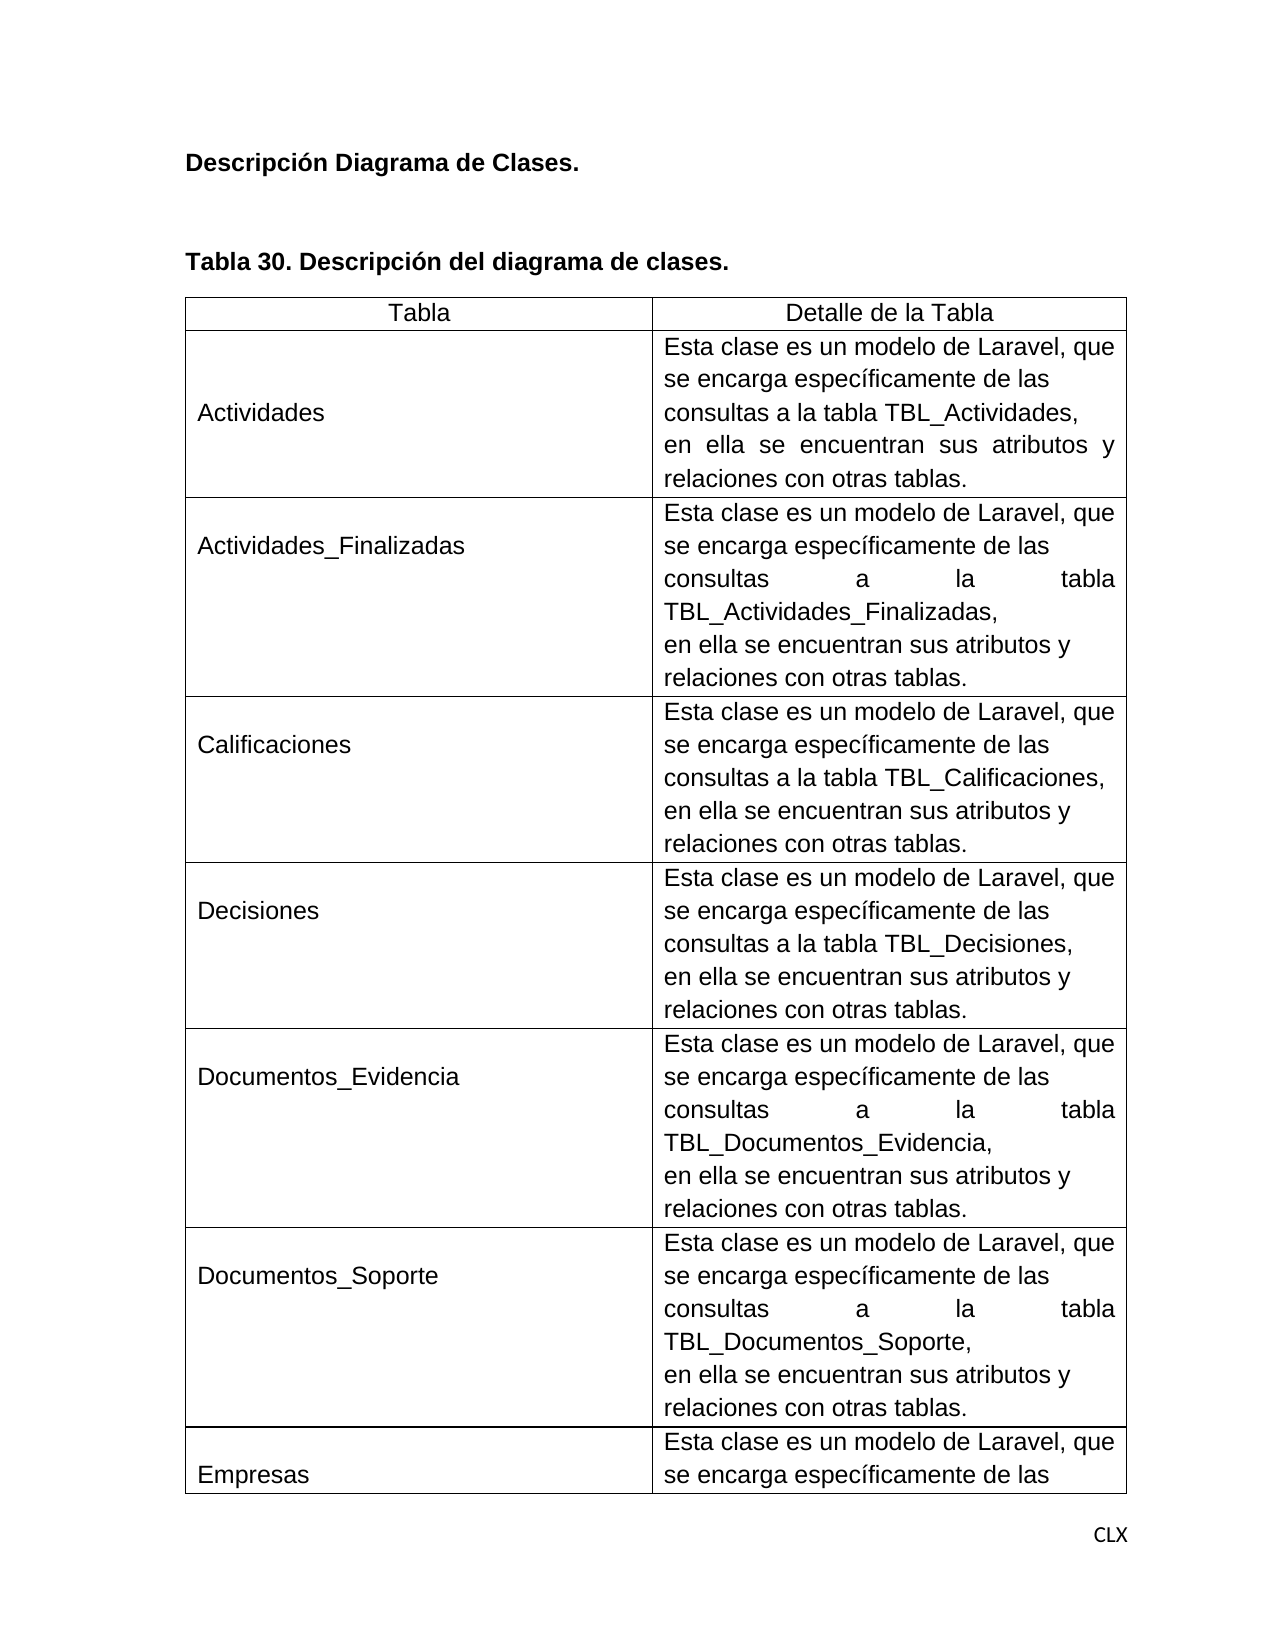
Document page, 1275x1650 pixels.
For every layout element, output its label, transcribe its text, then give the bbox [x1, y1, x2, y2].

table_cell Esta clase es un modelo de Laravel, que se encarga específicamente de las consultas a la tabla TBL_Actividades_Finalizadas, en ella se encuentran sus atributos y relaciones con otras tablas. [653, 498, 1126, 696]
table_cell Documentos_Soporte [186, 1228, 652, 1426]
table_cell Empresas [186, 1428, 652, 1493]
table_cell Documentos_Evidencia [186, 1029, 652, 1227]
table_cell Actividades_Finalizadas [186, 498, 652, 696]
table_cell Esta clase es un modelo de Laravel, que se encarga específicamente de las consultas a la tabla TBL_Actividades, en ella se encuentran sus atributos y relaciones con otras tablas. [653, 331, 1126, 497]
table_cell Esta clase es un modelo de Laravel, que se encarga específicamente de las consultas a la tabla TBL_Calificaciones, en ella se encuentran sus atributos y relaciones con otras tablas. [653, 697, 1126, 862]
table_cell Esta clase es un modelo de Laravel, que se encarga específicamente de las consultas a la tabla TBL_Documentos_Soporte, en ella se encuentran sus atributos y relaciones con otras tablas. [653, 1228, 1126, 1426]
table_header Tabla [186, 298, 652, 330]
table_cell Actividades [186, 331, 652, 497]
table_header Detalle de la Tabla [653, 298, 1126, 330]
table_cell Calificaciones [186, 697, 652, 862]
table_cell Decisiones [186, 863, 652, 1028]
text Tabla 30. Descripción del diagrama de clases. [185, 247, 1127, 276]
table_cell Esta clase es un modelo de Laravel, que se encarga específicamente de las consultas a la tabla TBL_Documentos_Evidencia, en ella se encuentran sus atributos y relaciones con otras tablas. [653, 1029, 1126, 1227]
table_cell Esta clase es un modelo de Laravel, que se encarga específicamente de las consultas a la tabla TBL_Decisiones, en ella se encuentran sus atributos y relaciones con otras tablas. [653, 863, 1126, 1028]
text Descripción Diagrama de Clases. [185, 148, 1127, 176]
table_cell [653, 1428, 1126, 1493]
